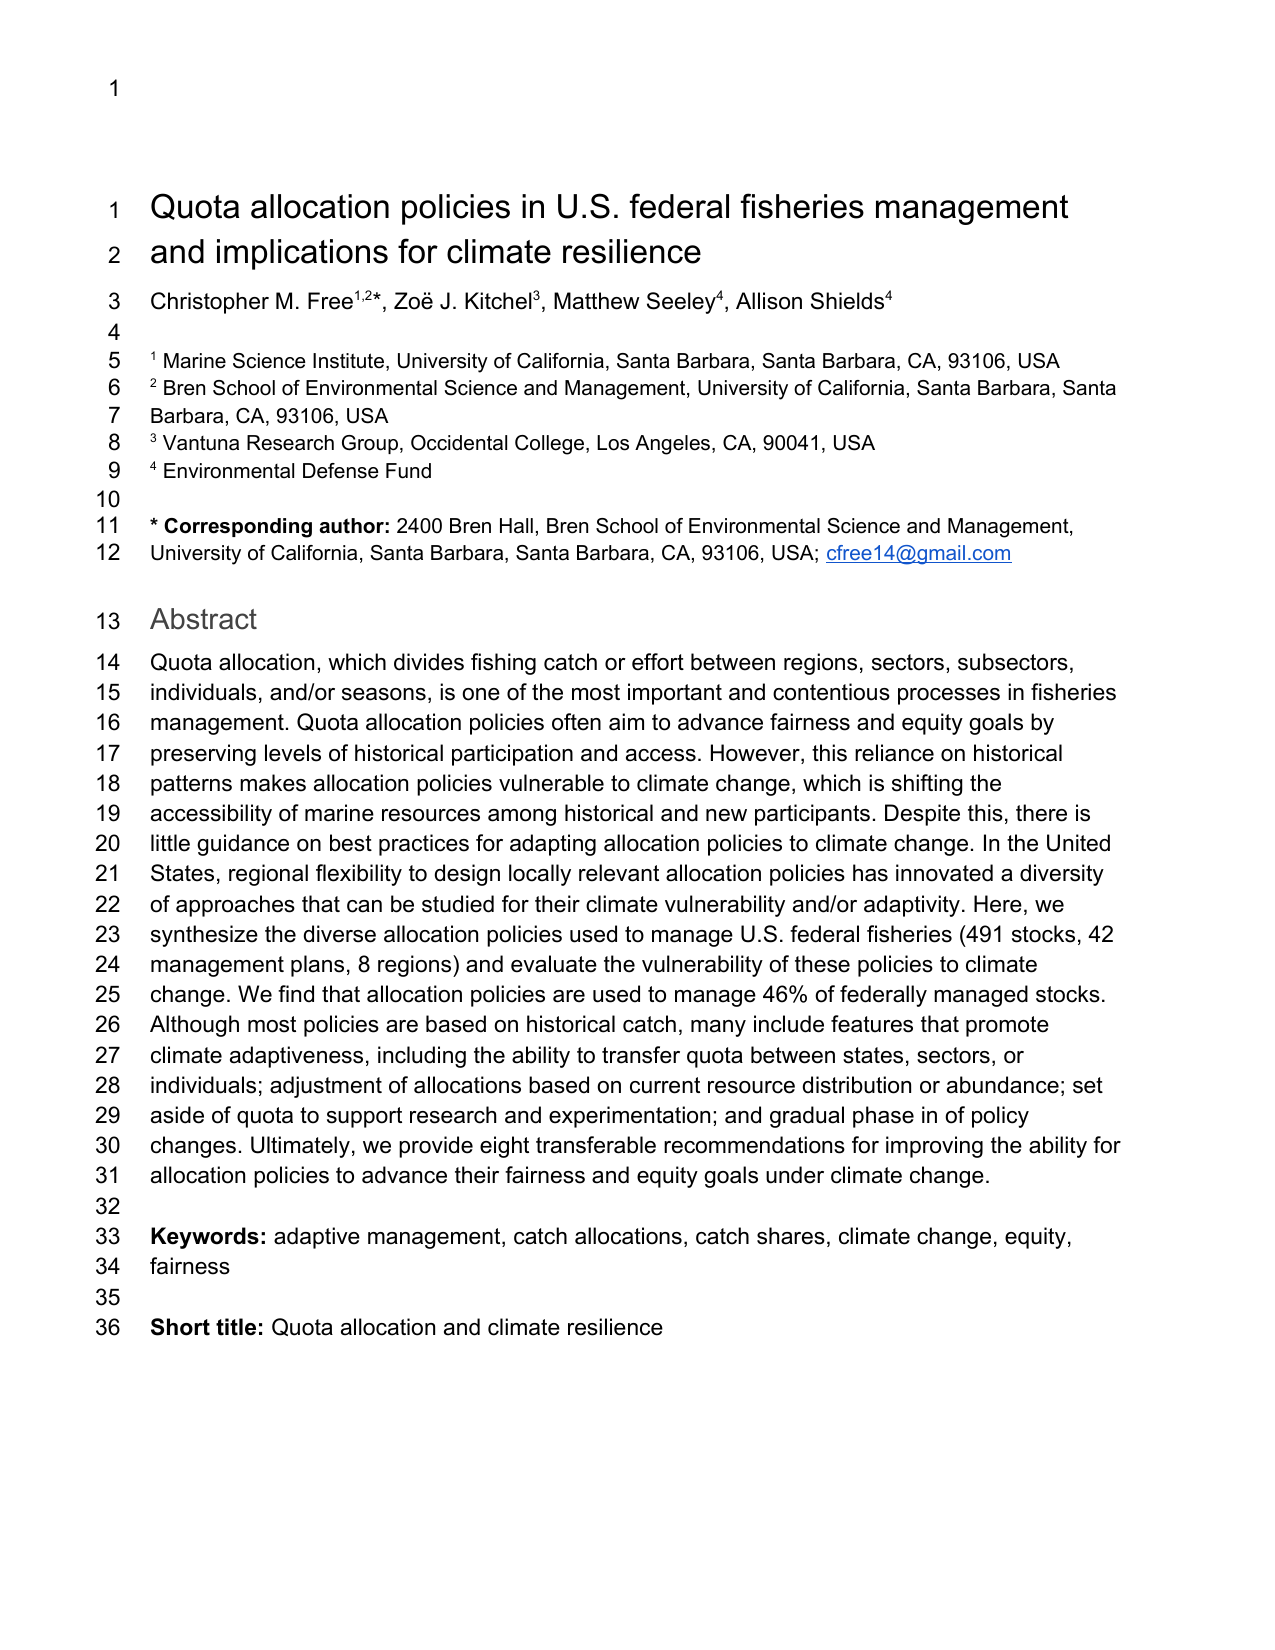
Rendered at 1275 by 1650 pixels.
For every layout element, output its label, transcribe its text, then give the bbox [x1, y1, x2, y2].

text Christopher M. Free1,2*, Zoë J. Kitchel3, Matthew Seeley4, Allison Shields4 [150, 288, 1125, 315]
text 1 Marine Science Institute, University of California, Santa Barbara, Santa Barbara, CA, 93106, USA [150, 349, 1125, 373]
text Quota allocation, which divides fishing catch or effort between regions, sectors, subsectors, individuals, and/or seasons, is one of the most important and contentious processes in fisheries management. Quota allocation policies often aim to advance fairness and equity goals by preserving levels of historical participation and access. However, this reliance on historical patterns makes allocation policies vulnerable to climate change, which is shifting the accessibility of marine resources among historical and new participants. Despite this, there is little guidance on best practices for adapting allocation policies to climate change. In the United States, regional flexibility to design locally relevant allocation policies has innovated a diversity of approaches that can be studied for their climate vulnerability and/or adaptivity. Here, we synthesize the diverse allocation policies used to manage U.S. federal fisheries (491 stocks, 42 management plans, 8 regions) and evaluate the vulnerability of these policies to climate change. We find that allocation policies are used to manage 46% of federally managed stocks. Although most policies are based on historical catch, many include features that promote climate adaptiveness, including the ability to transfer quota between states, sectors, or individuals; adjustment of allocations based on current resource distribution or abundance; set aside of quota to support research and experimentation; and gradual phase in of policy changes. Ultimately, we provide eight transferable recommendations for improving the ability for allocation policies to advance their fairness and equity goals under climate change. [150, 649, 1125, 1189]
text * Corresponding author: 2400 Bren Hall, Bren School of Environmental Science and Management, University of California, Santa Barbara, Santa Barbara, CA, 93106, USA; cfree14@gmail.com [150, 514, 1125, 565]
text Short title: Quota allocation and climate resilience [150, 1313, 1125, 1340]
text 3 Vantuna Research Group, Occidental College, Los Angeles, CA, 90041, USA [150, 431, 1125, 455]
text 4 Environmental Defense Fund [150, 459, 1125, 483]
subtitle Quota allocation policies in U.S. federal fisheries management and implications for climate resilience [150, 187, 1125, 270]
text 2 Bren School of Environmental Science and Management, University of California, Santa Barbara, Santa Barbara, CA, 93106, USA [150, 376, 1125, 428]
subtitle Abstract [150, 602, 1125, 636]
text Keywords: adaptive management, catch allocations, catch shares, climate change, equity, fairness [150, 1223, 1125, 1279]
